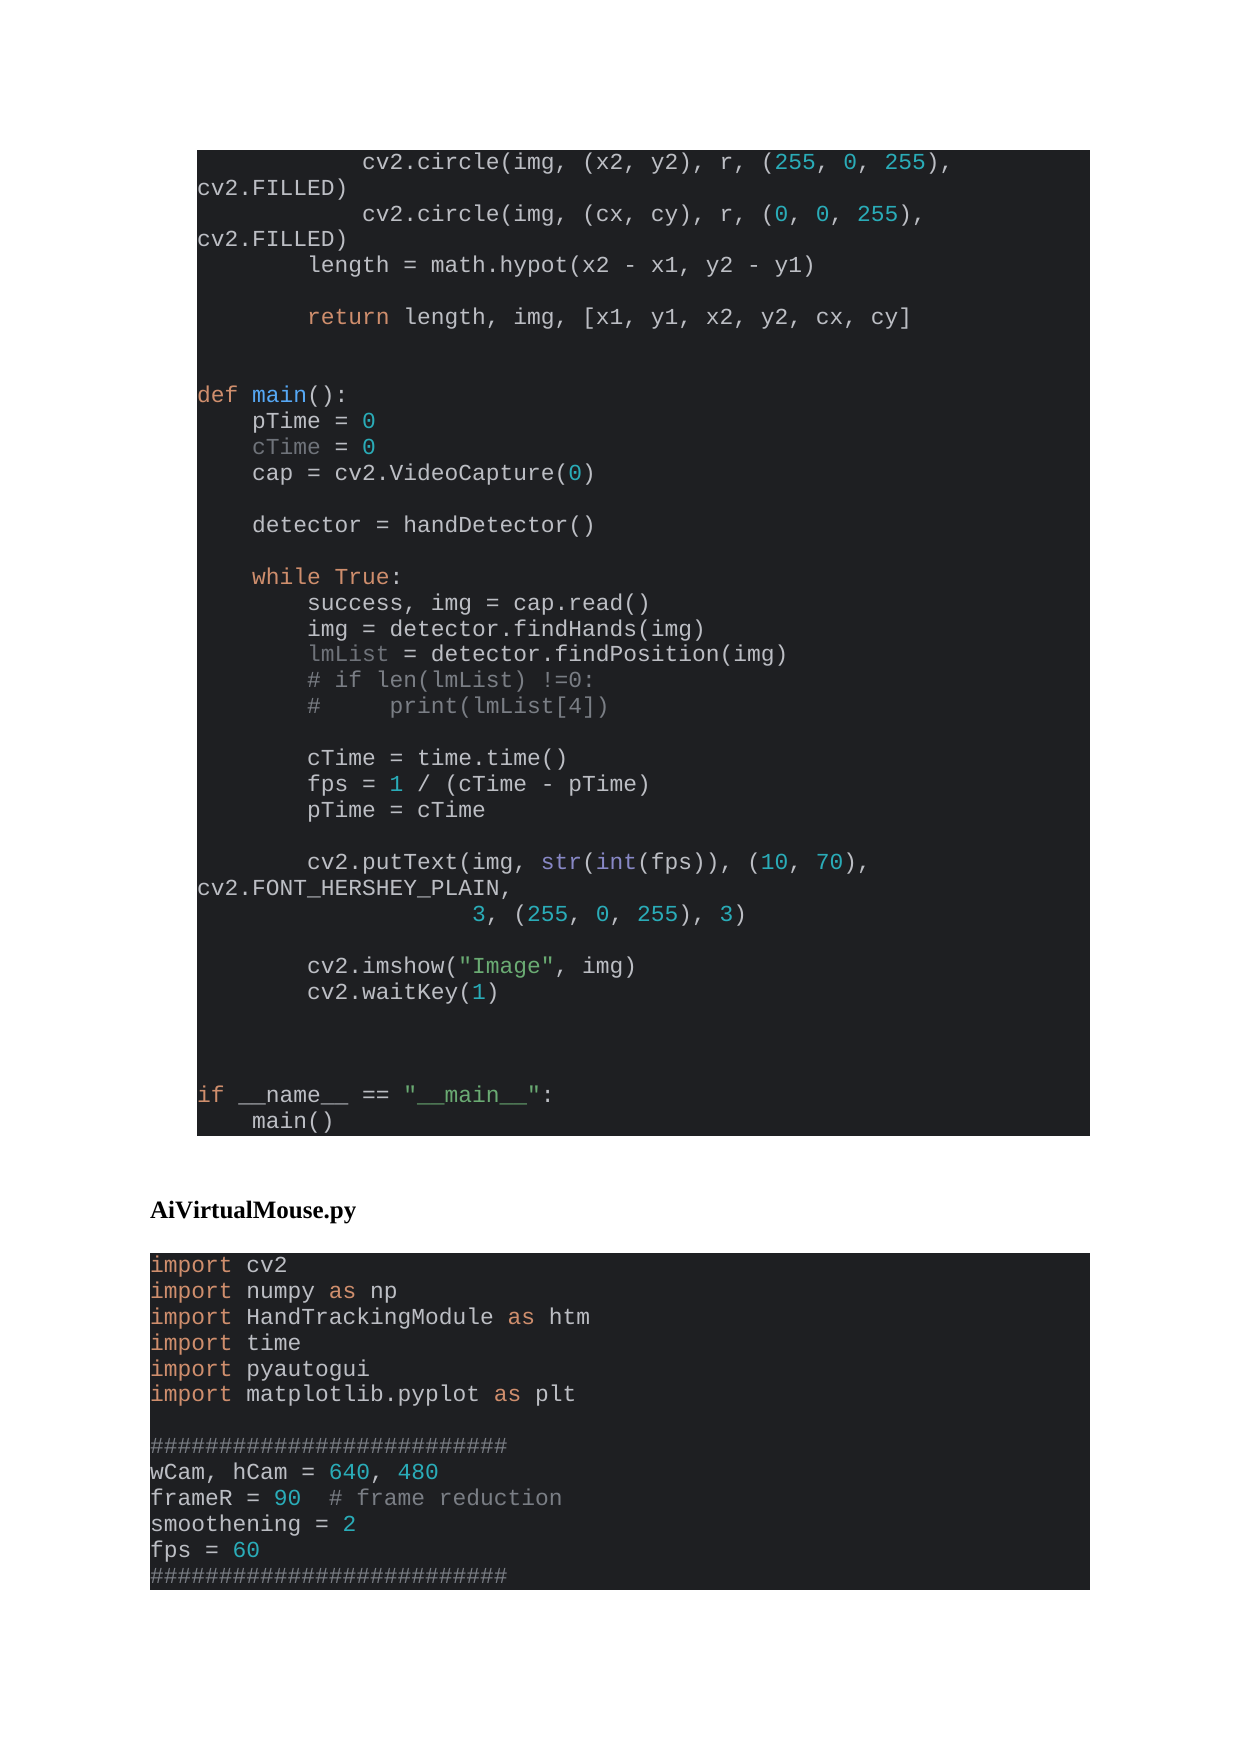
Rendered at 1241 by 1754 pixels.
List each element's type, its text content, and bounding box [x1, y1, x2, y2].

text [150, 1253, 1090, 1590]
text AiVirtualMouse.py [150, 1195, 1090, 1224]
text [197, 150, 1090, 1136]
